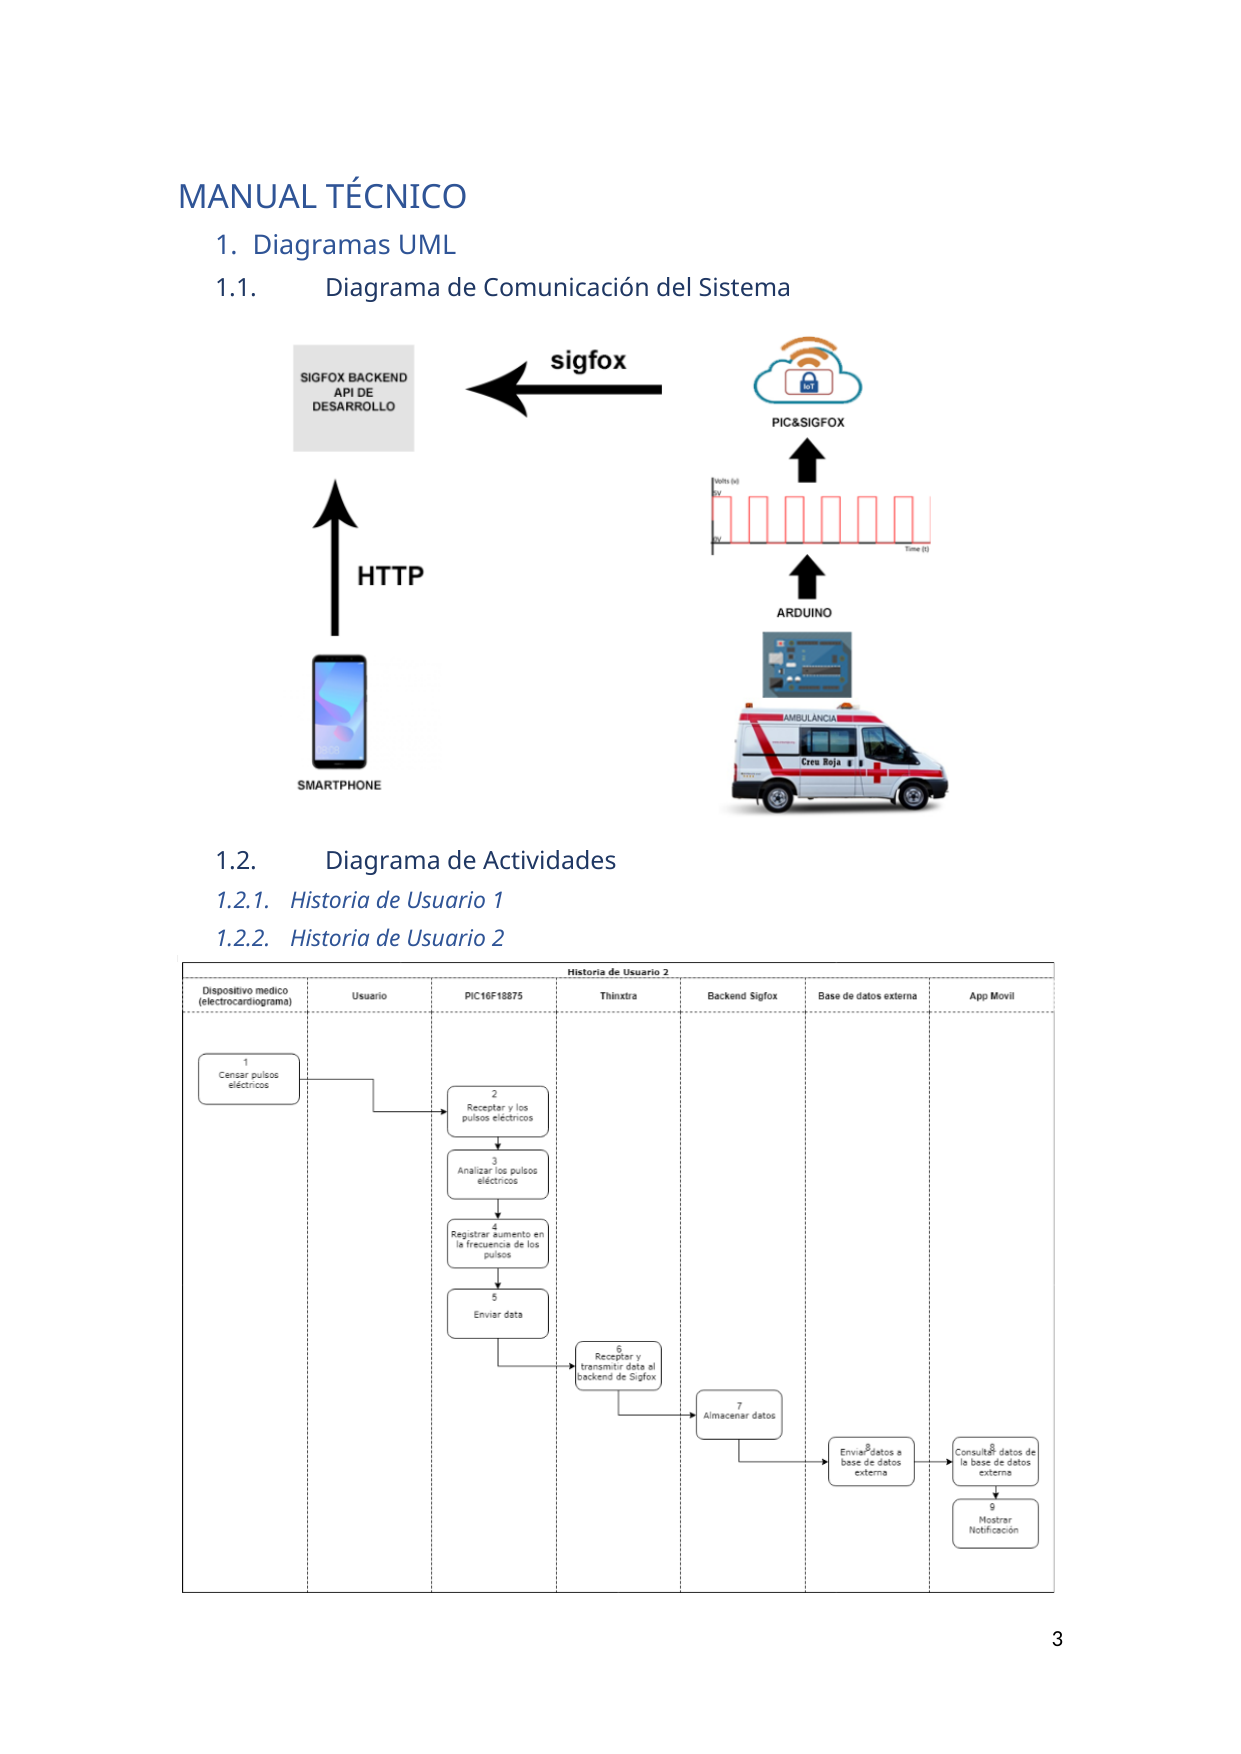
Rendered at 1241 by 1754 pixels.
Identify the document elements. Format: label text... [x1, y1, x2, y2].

picture [280, 306, 960, 824]
subtitle MANUAL TÉCNICO [177, 173, 1063, 218]
subtitle Historia de Usuario 2 [215, 922, 1063, 953]
subtitle Historia de Usuario 1 [215, 884, 1063, 915]
subtitle Diagramas UML [215, 226, 1063, 263]
subtitle Diagrama de Actividades [215, 843, 1063, 877]
picture [177, 955, 1063, 1600]
subtitle Diagrama de Comunicación del Sistema [215, 270, 1063, 304]
